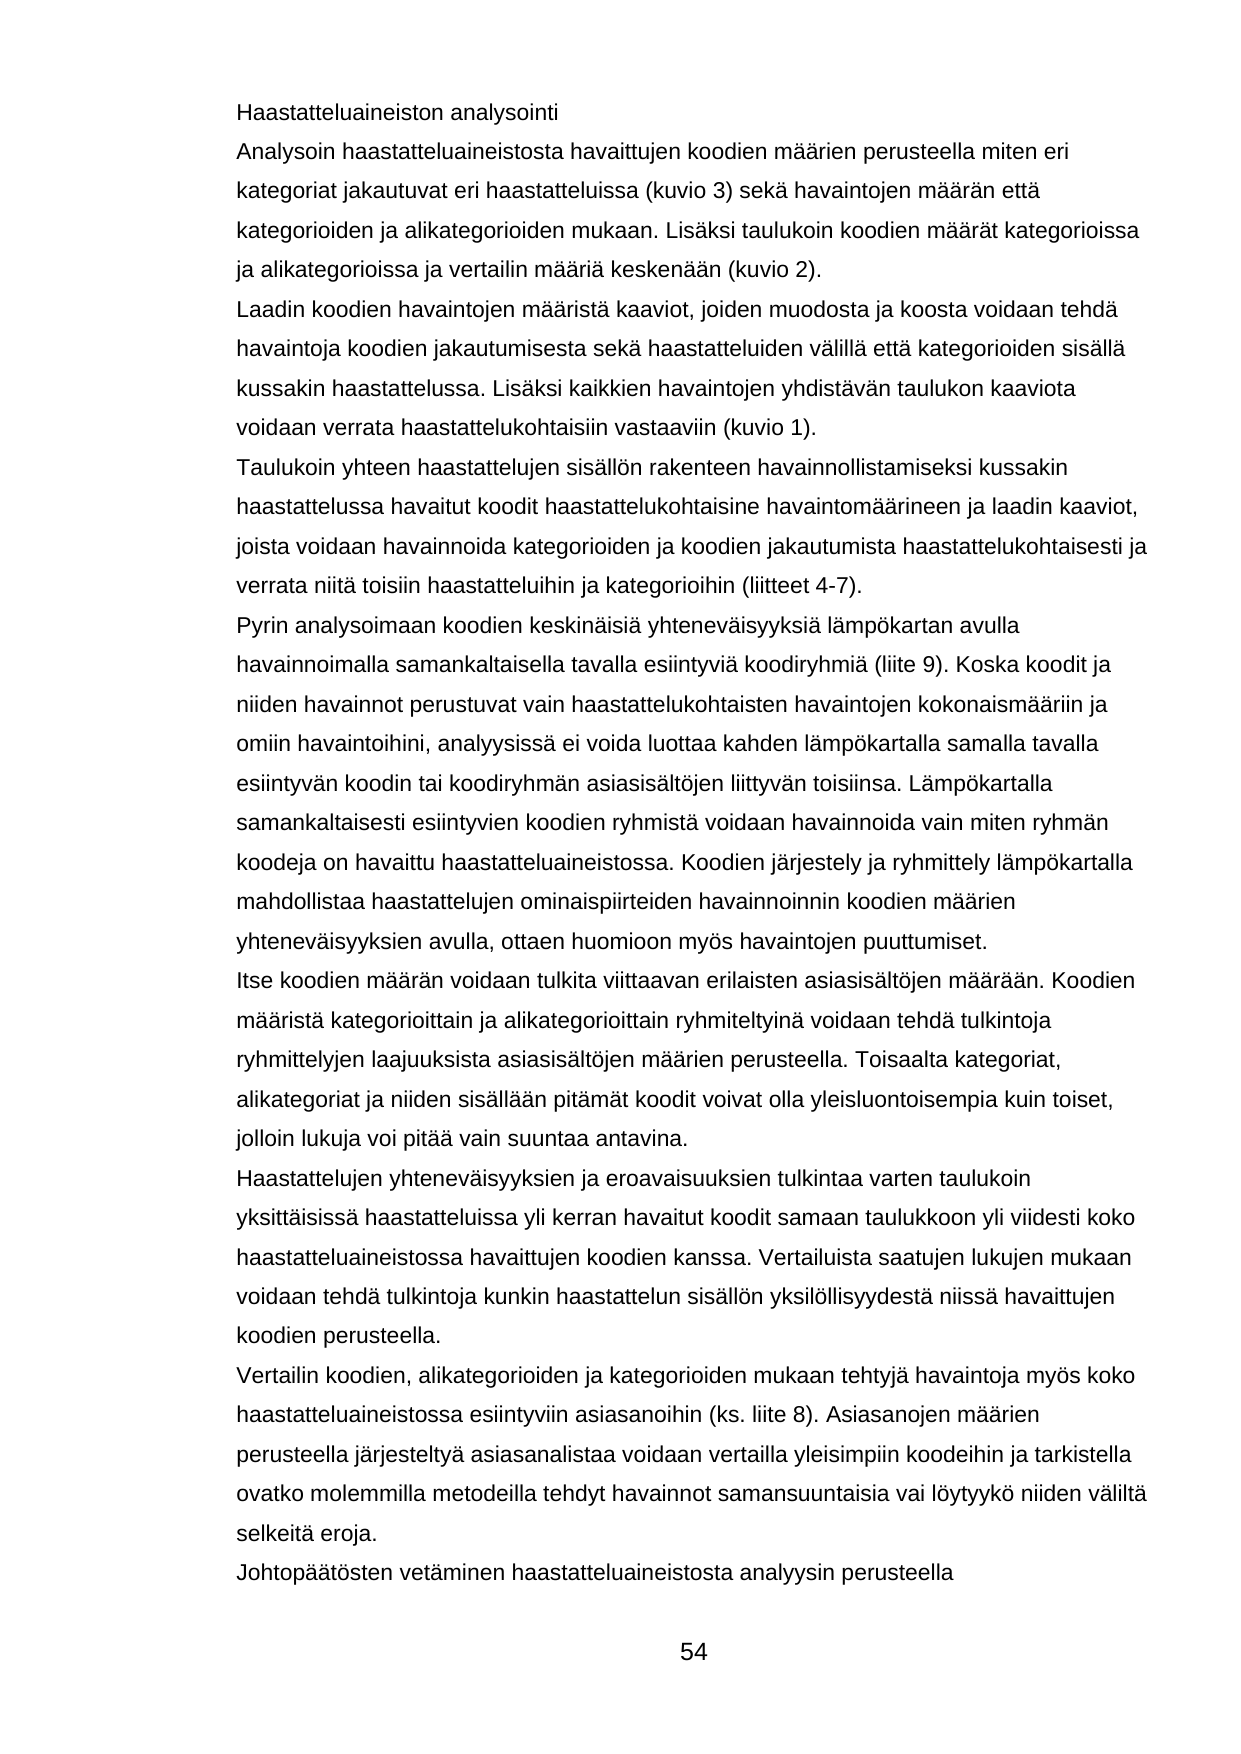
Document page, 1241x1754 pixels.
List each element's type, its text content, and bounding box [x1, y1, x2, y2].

text Pyrin analysoimaan koodien keskinäisiä yhteneväisyyksiä lämpökartan avulla havainnoimalla samankaltaisella tavalla esiintyviä koodiryhmiä (liite 9). Koska koodit ja niiden havainnot perustuvat vain haastattelukohtaisten havaintojen kokonaismääriin ja omiin havaintoihini, analyysissä ei voida luottaa kahden lämpökartalla samalla tavalla esiintyvän koodin tai koodiryhmän asiasisältöjen liittyvän toisiinsa. Lämpökartalla samankaltaisesti esiintyvien koodien ryhmistä voidaan havainnoida vain miten ryhmän koodeja on havaittu haastatteluaineistossa. Koodien järjestely ja ryhmittely lämpökartalla mahdollistaa haastattelujen ominaispiirteiden havainnoinnin koodien määrien yhteneväisyyksien avulla, ottaen huomioon myös havaintojen puuttumiset. [236, 612, 1152, 954]
text Laadin koodien havaintojen määristä kaaviot, joiden muodosta ja koosta voidaan tehdä havaintoja koodien jakautumisesta sekä haastatteluiden välillä että kategorioiden sisällä kussakin haastattelussa. Lisäksi kaikkien havaintojen yhdistävän taulukon kaaviota voidaan verrata haastattelukohtaisiin vastaaviin (kuvio 1). [236, 296, 1152, 441]
text Taulukoin yhteen haastattelujen sisällön rakenteen havainnollistamiseksi kussakin haastattelussa havaitut koodit haastattelukohtaisine havaintomäärineen ja laadin kaaviot, joista voidaan havainnoida kategorioiden ja koodien jakautumista haastattelukohtaisesti ja verrata niitä toisiin haastatteluihin ja kategorioihin (liitteet 4-7). [236, 454, 1152, 599]
text Haastatteluaineiston analysointi [236, 98, 1152, 125]
text Itse koodien määrän voidaan tulkita viittaavan erilaisten asiasisältöjen määrään. Koodien määristä kategorioittain ja alikategorioittain ryhmiteltyinä voidaan tehdä tulkintoja ryhmittelyjen laajuuksista asiasisältöjen määrien perusteella. Toisaalta kategoriat, alikategoriat ja niiden sisällään pitämät koodit voivat olla yleisluontoisempia kuin toiset, jolloin lukuja voi pitää vain suuntaa antavina. [236, 967, 1152, 1151]
text Johtopäätösten vetäminen haastatteluaineistosta analyysin perusteella [236, 1559, 1152, 1586]
text Haastattelujen yhteneväisyyksien ja eroavaisuuksien tulkintaa varten taulukoin yksittäisissä haastatteluissa yli kerran havaitut koodit samaan taulukkoon yli viidesti koko haastatteluaineistossa havaittujen koodien kanssa. Vertailuista saatujen lukujen mukaan voidaan tehdä tulkintoja kunkin haastattelun sisällön yksilöllisyydestä niissä havaittujen koodien perusteella. [236, 1164, 1152, 1349]
text Analysoin haastatteluaineistosta havaittujen koodien määrien perusteella miten eri kategoriat jakautuvat eri haastatteluissa (kuvio 3) sekä havaintojen määrän että kategorioiden ja alikategorioiden mukaan. Lisäksi taulukoin koodien määrät kategorioissa ja alikategorioissa ja vertailin määriä keskenään (kuvio 2). [236, 138, 1152, 283]
text Vertailin koodien, alikategorioiden ja kategorioiden mukaan tehtyjä havaintoja myös koko haastatteluaineistossa esiintyviin asiasanoihin (ks. liite 8). Asiasanojen määrien perusteella järjesteltyä asiasanalistaa voidaan vertailla yleisimpiin koodeihin ja tarkistella ovatko molemmilla metodeilla tehdyt havainnot samansuuntaisia vai löytyykö niiden väliltä selkeitä eroja. [236, 1362, 1152, 1546]
